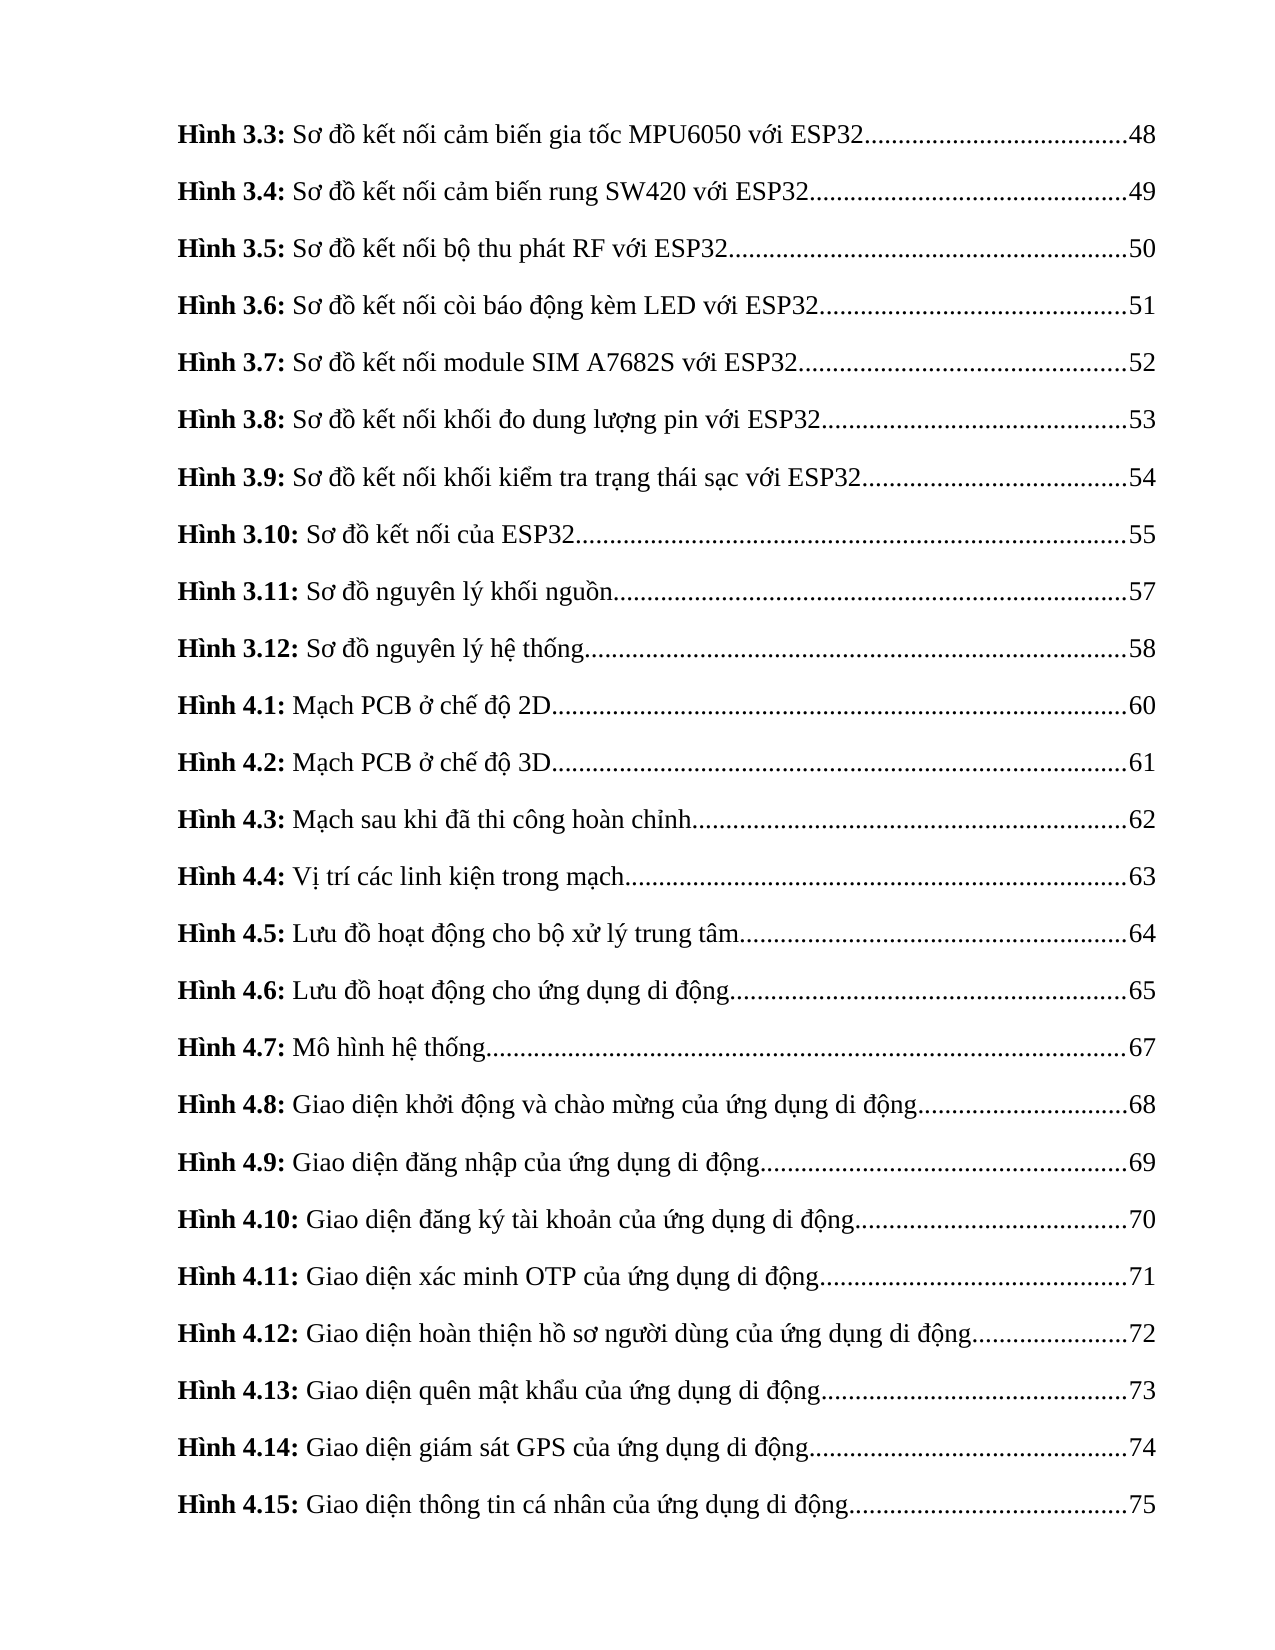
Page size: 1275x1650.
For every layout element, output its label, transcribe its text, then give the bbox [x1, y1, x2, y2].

text Hình 4.6: Lưu đồ hoạt động cho ứng dụng di động 65 [177, 974, 1157, 1006]
text Hình 4.10: Giao diện đăng ký tài khoản của ứng dụng di động 70 [177, 1203, 1157, 1234]
text Hình 4.15: Giao diện thông tin cá nhân của ứng dụng di động 75 [177, 1488, 1157, 1519]
text Hình 3.6: Sơ đồ kết nối còi báo động kèm LED với ESP32 51 [177, 289, 1157, 321]
text Hình 3.3: Sơ đồ kết nối cảm biến gia tốc MPU6050 với ESP32 48 [177, 118, 1157, 149]
text Hình 4.14: Giao diện giám sát GPS của ứng dụng di động 74 [177, 1431, 1157, 1462]
text Hình 4.11: Giao diện xác minh OTP của ứng dụng di động 71 [177, 1260, 1157, 1291]
text Hình 3.8: Sơ đồ kết nối khối đo dung lượng pin với ESP32 53 [177, 403, 1157, 435]
text Hình 3.9: Sơ đồ kết nối khối kiểm tra trạng thái sạc với ESP32 54 [177, 461, 1157, 492]
text Hình 4.2: Mạch PCB ở chế độ 3D 61 [177, 746, 1157, 777]
text Hình 4.4: Vị trí các linh kiện trong mạch 63 [177, 860, 1157, 891]
text Hình 3.12: Sơ đồ nguyên lý hệ thống 58 [177, 632, 1157, 663]
text Hình 3.7: Sơ đồ kết nối module SIM A7682S với ESP32 52 [177, 346, 1157, 378]
text Hình 3.5: Sơ đồ kết nối bộ thu phát RF với ESP32 50 [177, 232, 1157, 263]
text Hình 4.7: Mô hình hệ thống 67 [177, 1031, 1157, 1063]
text Hình 4.5: Lưu đồ hoạt động cho bộ xử lý trung tâm 64 [177, 917, 1157, 948]
text Hình 4.13: Giao diện quên mật khẩu của ứng dụng di động 73 [177, 1374, 1157, 1405]
text Hình 3.4: Sơ đồ kết nối cảm biến rung SW420 với ESP32 49 [177, 175, 1157, 206]
text Hình 4.8: Giao diện khởi động và chào mừng của ứng dụng di động 68 [177, 1088, 1157, 1120]
text Hình 3.11: Sơ đồ nguyên lý khối nguồn 57 [177, 575, 1157, 606]
text Hình 4.1: Mạch PCB ở chế độ 2D 60 [177, 689, 1157, 720]
text Hình 4.3: Mạch sau khi đã thi công hoàn chỉnh 62 [177, 803, 1157, 834]
text Hình 4.9: Giao diện đăng nhập của ứng dụng di động 69 [177, 1146, 1157, 1177]
text Hình 3.10: Sơ đồ kết nối của ESP32 55 [177, 518, 1157, 549]
text Hình 4.12: Giao diện hoàn thiện hồ sơ người dùng của ứng dụng di động 72 [177, 1317, 1157, 1348]
